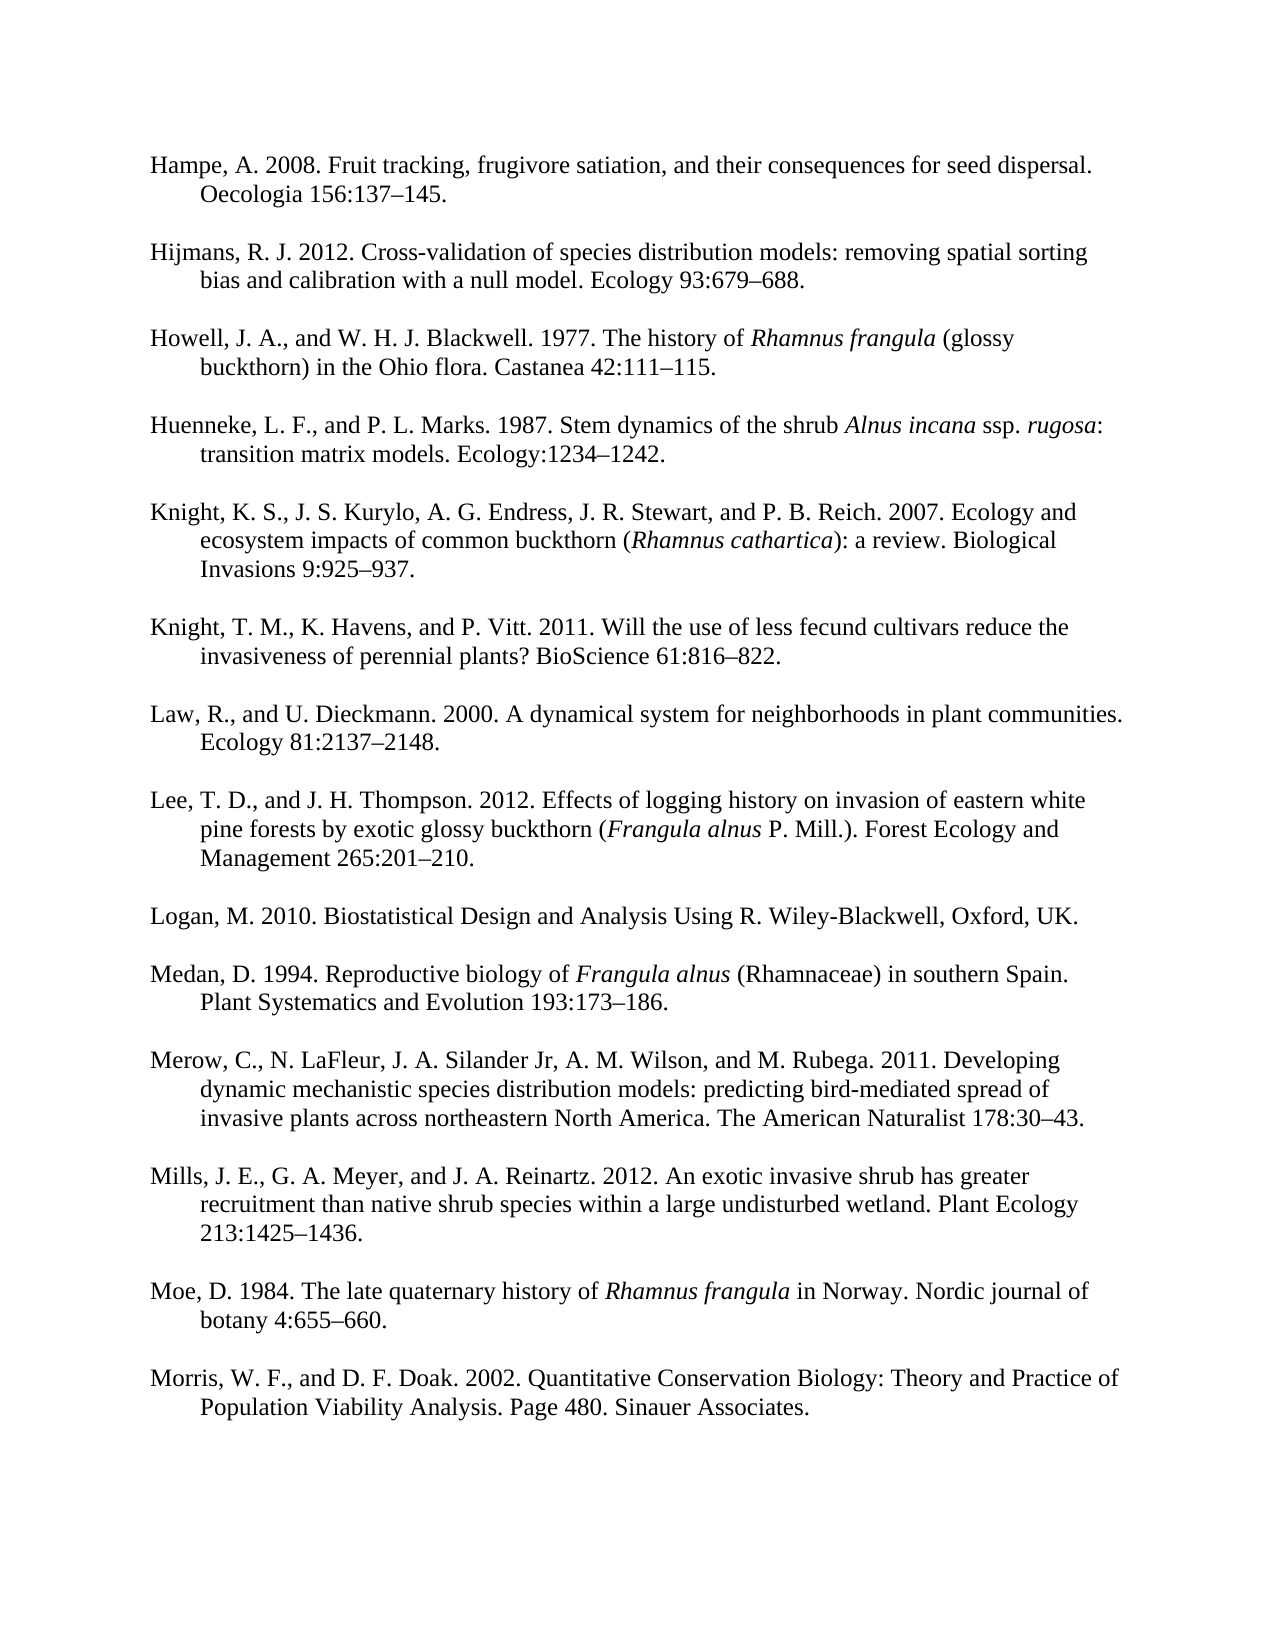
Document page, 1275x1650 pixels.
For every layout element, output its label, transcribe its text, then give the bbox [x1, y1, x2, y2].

text Merow, C., N. LaFleur, J. A. Silander Jr, A. M. Wilson, and M. Rubega. 2011. Developing dynamic mechanistic species distribution models: predicting bird-mediated spread of invasive plants across northeastern North America. The American Naturalist 178:30–43. [150, 1045, 1125, 1132]
text Medan, D. 1994. Reproductive biology of Frangula alnus (Rhamnaceae) in southern Spain. Plant Systematics and Evolution 193:173–186. [150, 959, 1125, 1016]
text Huenneke, L. F., and P. L. Marks. 1987. Stem dynamics of the shrub Alnus incana ssp. rugosa: transition matrix models. Ecology:1234–1242. [150, 410, 1125, 467]
text Knight, K. S., J. S. Kurylo, A. G. Endress, J. R. Stewart, and P. B. Reich. 2007. Ecology and ecosystem impacts of common buckthorn (Rhamnus cathartica): a review. Biological Invasions 9:925–937. [150, 497, 1125, 583]
text Howell, J. A., and W. H. J. Blackwell. 1977. The history of Rhamnus frangula (glossy buckthorn) in the Ohio flora. Castanea 42:111–115. [150, 323, 1125, 381]
text Morris, W. F., and D. F. Doak. 2002. Quantitative Conservation Biology: Theory and Practice of Population Viability Analysis. Page 480. Sinauer Associates. [150, 1363, 1125, 1420]
text Logan, M. 2010. Biostatistical Design and Analysis Using R. Wiley-Blackwell, Oxford, UK. [150, 901, 1125, 929]
text Moe, D. 1984. The late quaternary history of Rhamnus frangula in Norway. Nordic journal of botany 4:655–660. [150, 1276, 1125, 1334]
text Hampe, A. 2008. Fruit tracking, frugivore satiation, and their consequences for seed dispersal. Oecologia 156:137–145. [150, 150, 1125, 207]
text Lee, T. D., and J. H. Thompson. 2012. Effects of logging history on invasion of eastern white pine forests by exotic glossy buckthorn (Frangula alnus P. Mill.). Forest Ecology and Management 265:201–210. [150, 785, 1125, 872]
text Knight, T. M., K. Havens, and P. Vitt. 2011. Will the use of less fecund cultivars reduce the invasiveness of perennial plants? BioScience 61:816–822. [150, 612, 1125, 669]
text Law, R., and U. Dieckmann. 2000. A dynamical system for neighborhoods in plant communities. Ecology 81:2137–2148. [150, 699, 1125, 756]
text Mills, J. E., G. A. Meyer, and J. A. Reinartz. 2012. An exotic invasive shrub has greater recruitment than native shrub species within a large undisturbed wetland. Plant Ecology 213:1425–1436. [150, 1161, 1125, 1247]
text Hijmans, R. J. 2012. Cross-validation of species distribution models: removing spatial sorting bias and calibration with a null model. Ecology 93:679–688. [150, 237, 1125, 294]
